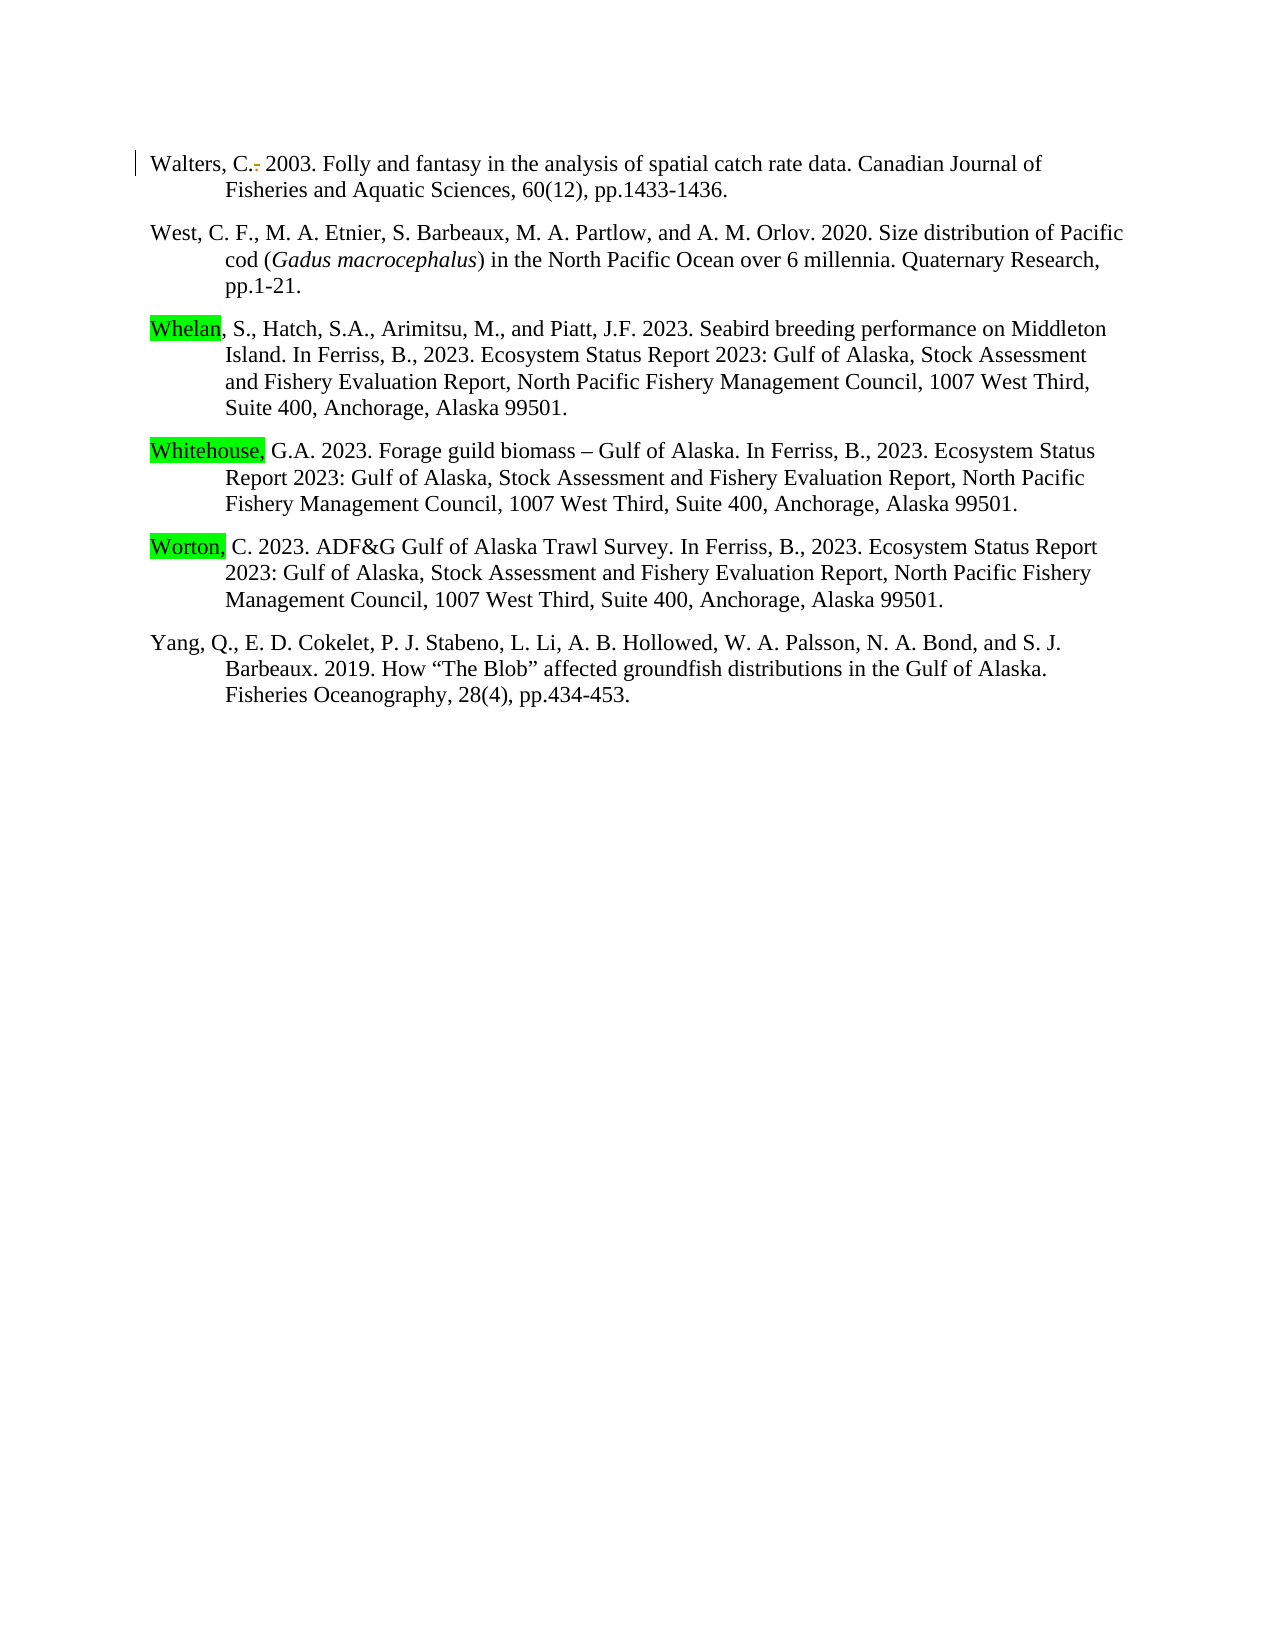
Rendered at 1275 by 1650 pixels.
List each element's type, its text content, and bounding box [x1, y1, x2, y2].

text Yang, Q., E. D. Cokelet, P. J. Stabeno, L. Li, A. B. Hollowed, W. A. Palsson, N. A. Bond, and S. J. Barbeaux. 2019. How “The Blob” affected groundfish distributions in the Gulf of Alaska. Fisheries Oceanography, 28(4), pp.434-453. [150, 629, 1125, 708]
text Walters, C. 2003. Folly and fantasy in the analysis of spatial catch rate data. Canadian Journal of Fisheries and Aquatic Sciences, 60(12), pp.1433-1436. [150, 150, 1125, 203]
text Whelan, S., Hatch, S.A., Arimitsu, M., and Piatt, J.F. 2023. Seabird breeding performance on Middleton Island. In Ferriss, B., 2023. Ecosystem Status Report 2023: Gulf of Alaska, Stock Assessment and Fishery Evaluation Report, North Pacific Fishery Management Council, 1007 West Third, Suite 400, Anchorage, Alaska 99501. [150, 315, 1125, 421]
text West, C. F., M. A. Etnier, S. Barbeaux, M. A. Partlow, and A. M. Orlov. 2020. Size distribution of Pacific cod (Gadus macrocephalus) in the North Pacific Ocean over 6 millennia. Quaternary Research, pp.1-21. [150, 219, 1125, 298]
text Whitehouse, G.A. 2023. Forage guild biomass – Gulf of Alaska. In Ferriss, B., 2023. Ecosystem Status Report 2023: Gulf of Alaska, Stock Assessment and Fishery Evaluation Report, North Pacific Fishery Management Council, 1007 West Third, Suite 400, Anchorage, Alaska 99501. [150, 437, 1125, 516]
text Worton, C. 2023. ADF&G Gulf of Alaska Trawl Survey. In Ferriss, B., 2023. Ecosystem Status Report 2023: Gulf of Alaska, Stock Assessment and Fishery Evaluation Report, North Pacific Fishery Management Council, 1007 West Third, Suite 400, Anchorage, Alaska 99501. [150, 533, 1125, 612]
